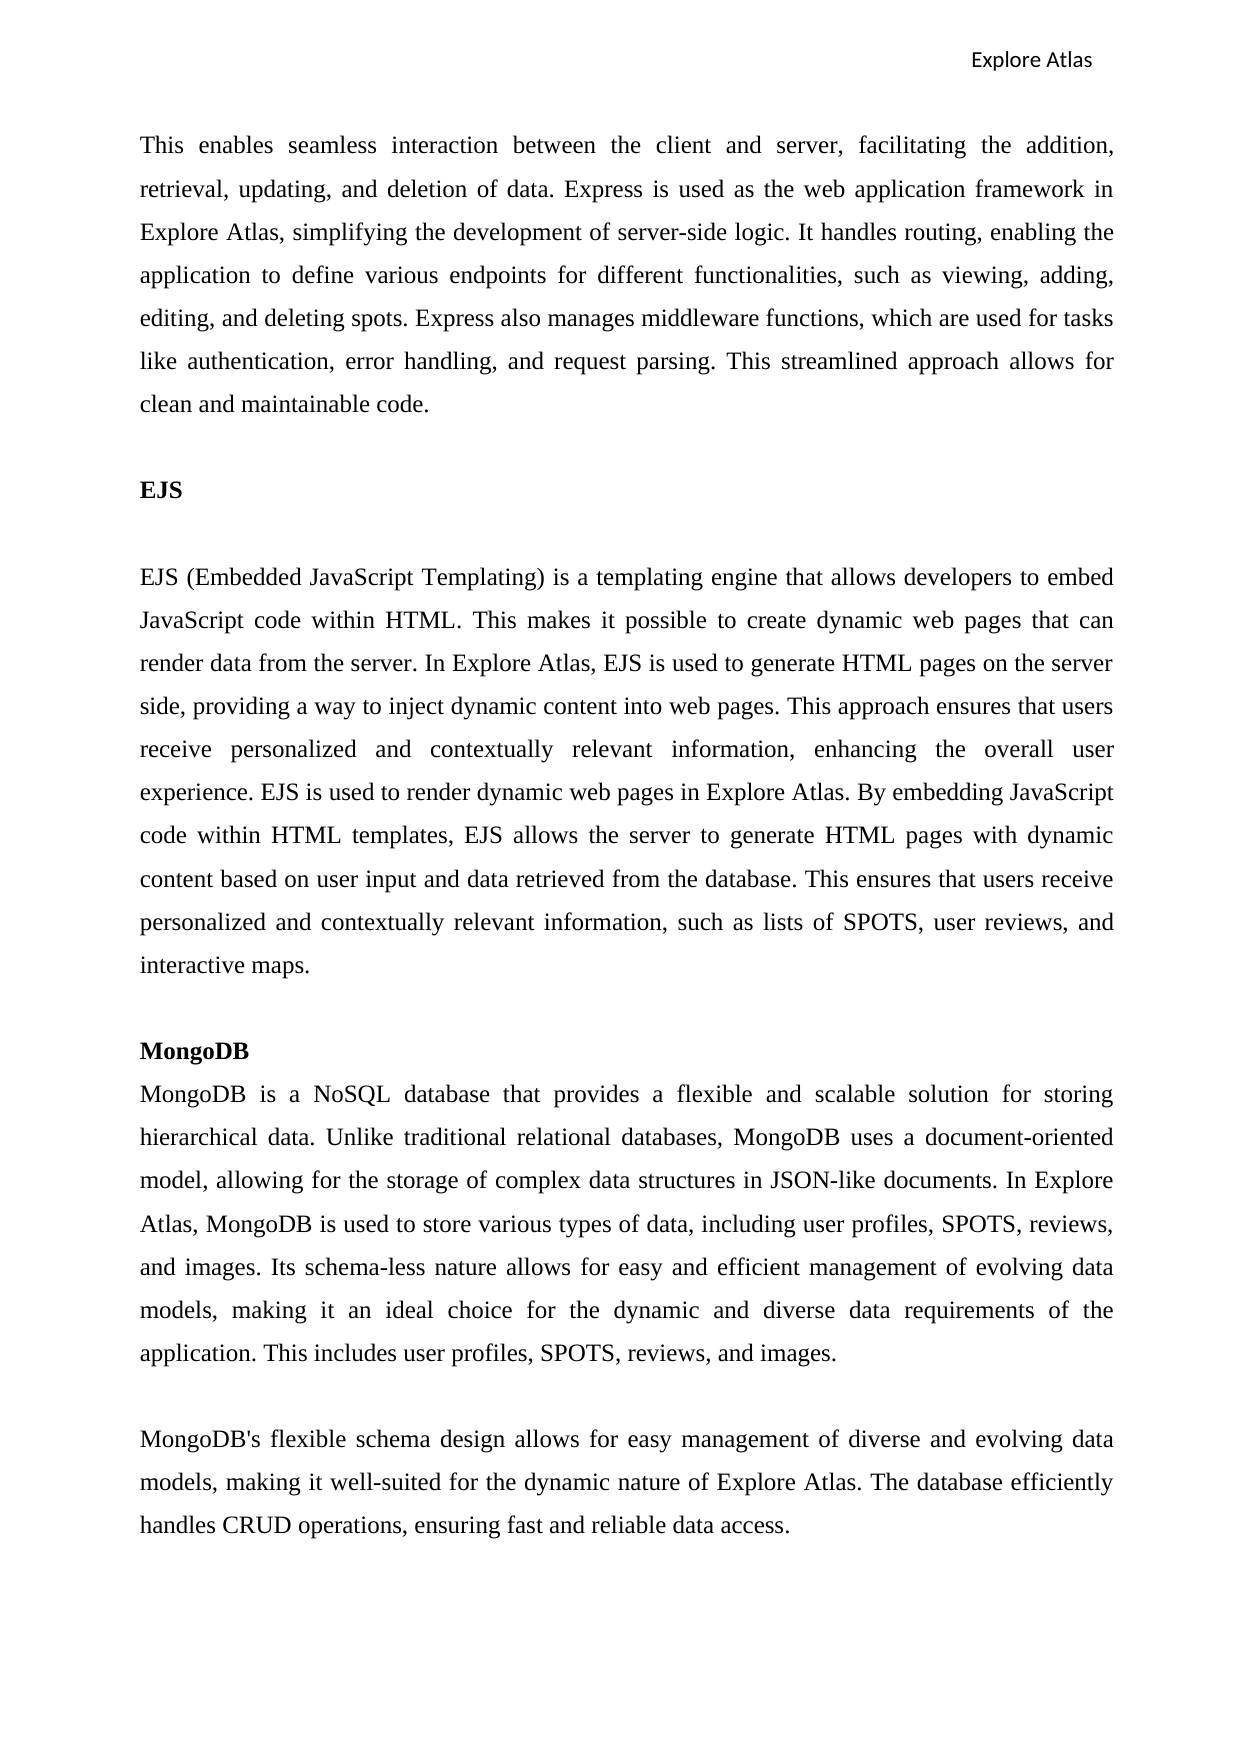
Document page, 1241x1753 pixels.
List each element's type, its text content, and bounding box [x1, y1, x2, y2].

text MongoDB is a NoSQL database that provides a flexible and scalable solution for storing hierarchical data. Unlike traditional relational databases, MongoDB uses a document-oriented model, allowing for the storage of complex data structures in JSON-like documents. In Explore Atlas, MongoDB is used to store various types of data, including user profiles, SPOTS, reviews, and images. Its schema-less nature allows for easy and efficient management of evolving data models, making it an ideal choice for the dynamic and diverse data requirements of the application. This includes user profiles, SPOTS, reviews, and images. [139, 1079, 1115, 1367]
text EJS [139, 476, 1115, 504]
text This enables seamless interaction between the client and server, facilitating the addition, retrieval, updating, and deletion of data. Express is used as the web application framework in Explore Atlas, simplifying the development of server-side logic. It handles routing, enabling the application to define various endpoints for different functionalities, such as viewing, adding, editing, and deleting spots. Express also manages middleware functions, which are used for tasks like authentication, error handling, and request parsing. This streamlined approach allows for clean and maintainable code. [139, 131, 1115, 418]
text EJS (Embedded JavaScript Templating) is a templating engine that allows developers to embed JavaScript code within HTML. This makes it possible to create dynamic web pages that can render data from the server. In Explore Atlas, EJS is used to generate HTML pages on the server side, providing a way to inject dynamic content into web pages. This approach ensures that users receive personalized and contextually relevant information, enhancing the overall user experience. EJS is used to render dynamic web pages in Explore Atlas. By embedding JavaScript code within HTML templates, EJS allows the server to generate HTML pages with dynamic content based on user input and data retrieved from the database. This ensures that users receive personalized and contextually relevant information, such as lists of SPOTS, user reviews, and interactive maps. [139, 562, 1115, 979]
text MongoDB's flexible schema design allows for easy management of diverse and evolving data models, making it well-suited for the dynamic nature of Explore Atlas. The database efficiently handles CRUD operations, ensuring fast and reliable data access. [139, 1424, 1115, 1539]
text MongoDB [139, 1036, 1115, 1065]
